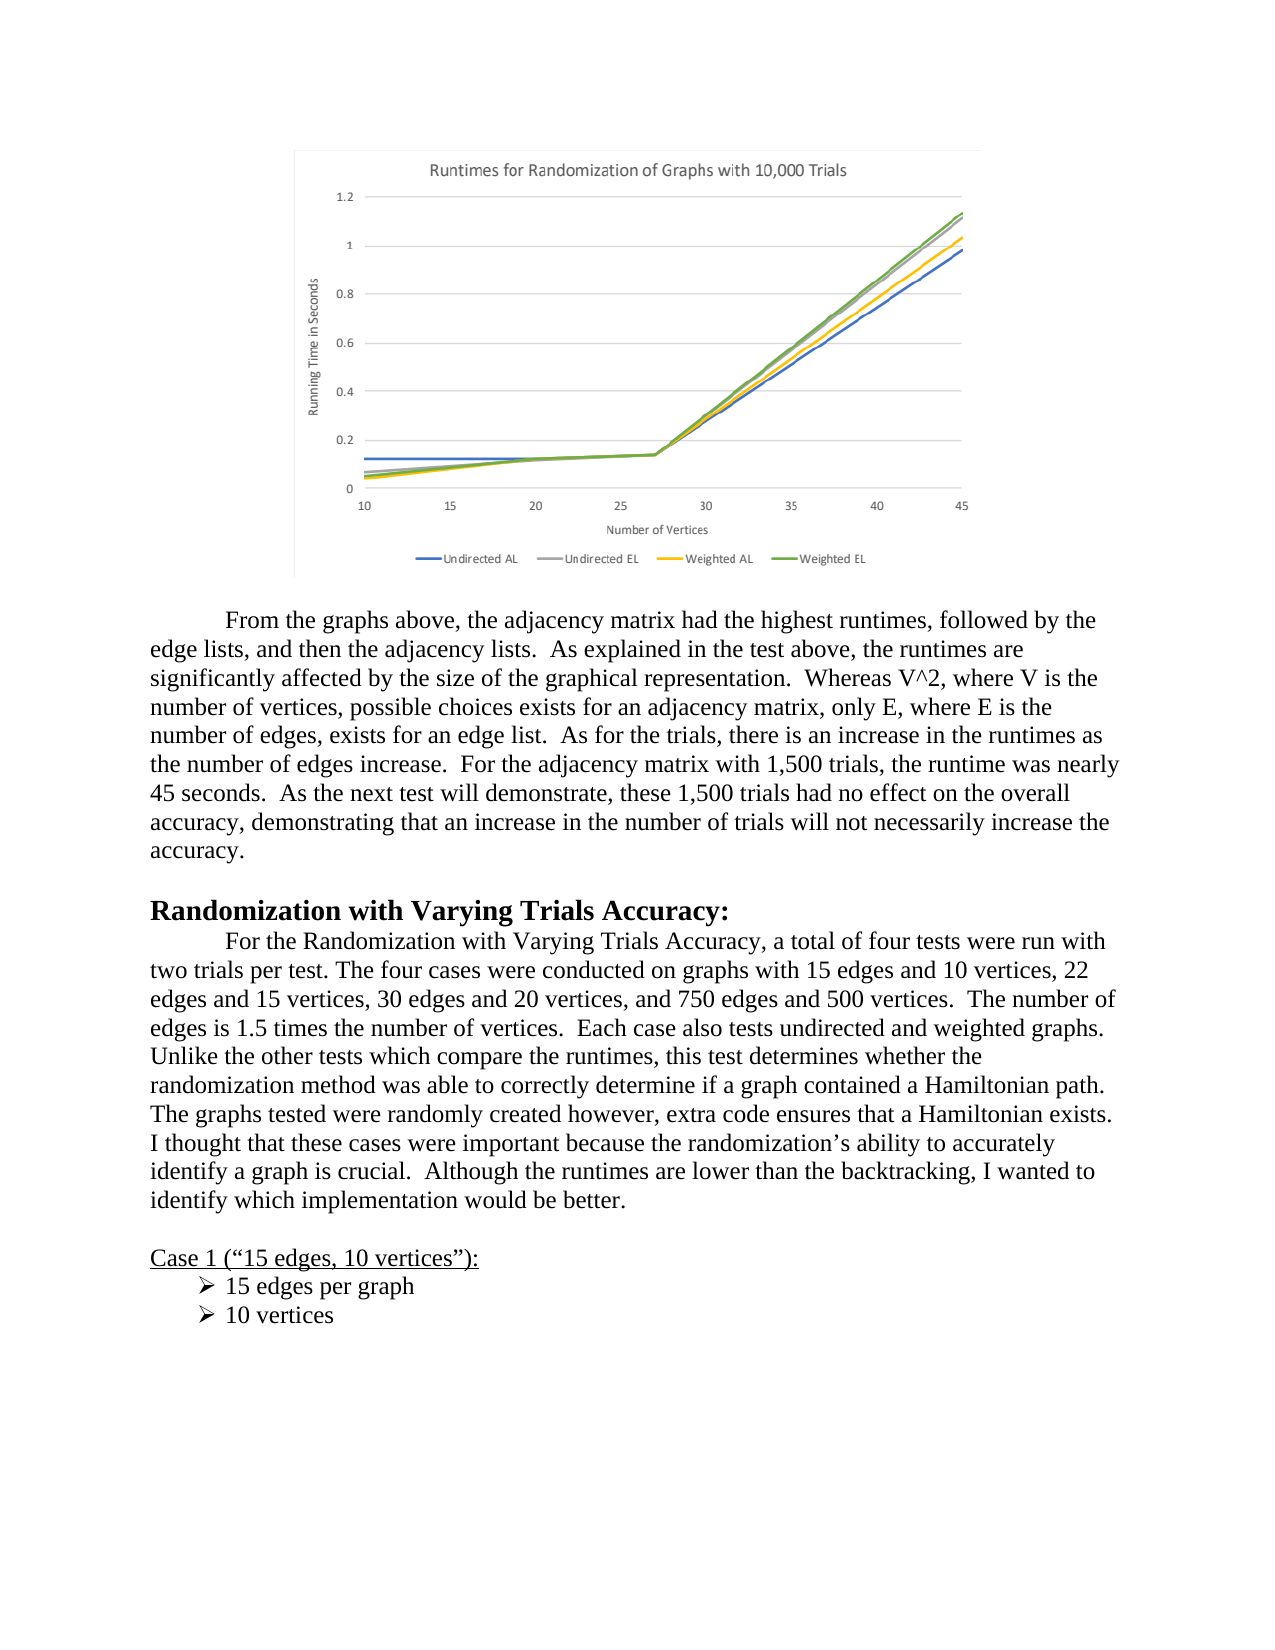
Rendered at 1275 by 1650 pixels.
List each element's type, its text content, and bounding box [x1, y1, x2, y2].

text Case 1 (“15 edges, 10 vertices”): [150, 1243, 1125, 1271]
list 15 edges per graph [197, 1271, 1125, 1300]
text For the Randomization with Varying Trials Accuracy, a total of four tests were run with two trials per test. The four cases were conducted on graphs with 15 edges and 10 vertices, 22 edges and 15 vertices, 30 edges and 20 vertices, and 750 edges and 500 vertices. The number of edges is 1.5 times the number of vertices. Each case also tests undirected and weighted graphs. Unlike the other tests which compare the runtimes, this test determines whether the randomization method was able to correctly determine if a graph contained a Hamiltonian path. The graphs tested were randomly created however, extra code ensures that a Hamiltonian exists. I thought that these cases were important because the randomization’s ability to accurately identify a graph is crucial. Although the runtimes are lower than the backtracking, I wanted to identify which implementation would be better. [150, 926, 1125, 1214]
list 10 vertices [197, 1300, 1125, 1329]
text Randomization with Varying Trials Accuracy: [150, 893, 1125, 926]
text From the graphs above, the adjacency matrix had the highest runtimes, followed by the edge lists, and then the adjacency lists. As explained in the test above, the runtimes are significantly affected by the size of the graphical representation. Whereas V^2, where V is the number of vertices, possible choices exists for an adjacency matrix, only E, where E is the number of edges, exists for an edge list. As for the trials, there is an increase in the runtimes as the number of edges increase. For the adjacency matrix with 1,500 trials, the runtime was nearly 45 seconds. As the next test will demonstrate, these 1,500 trials had no effect on the overall accuracy, demonstrating that an increase in the number of trials will not necessarily increase the accuracy. [150, 605, 1125, 864]
